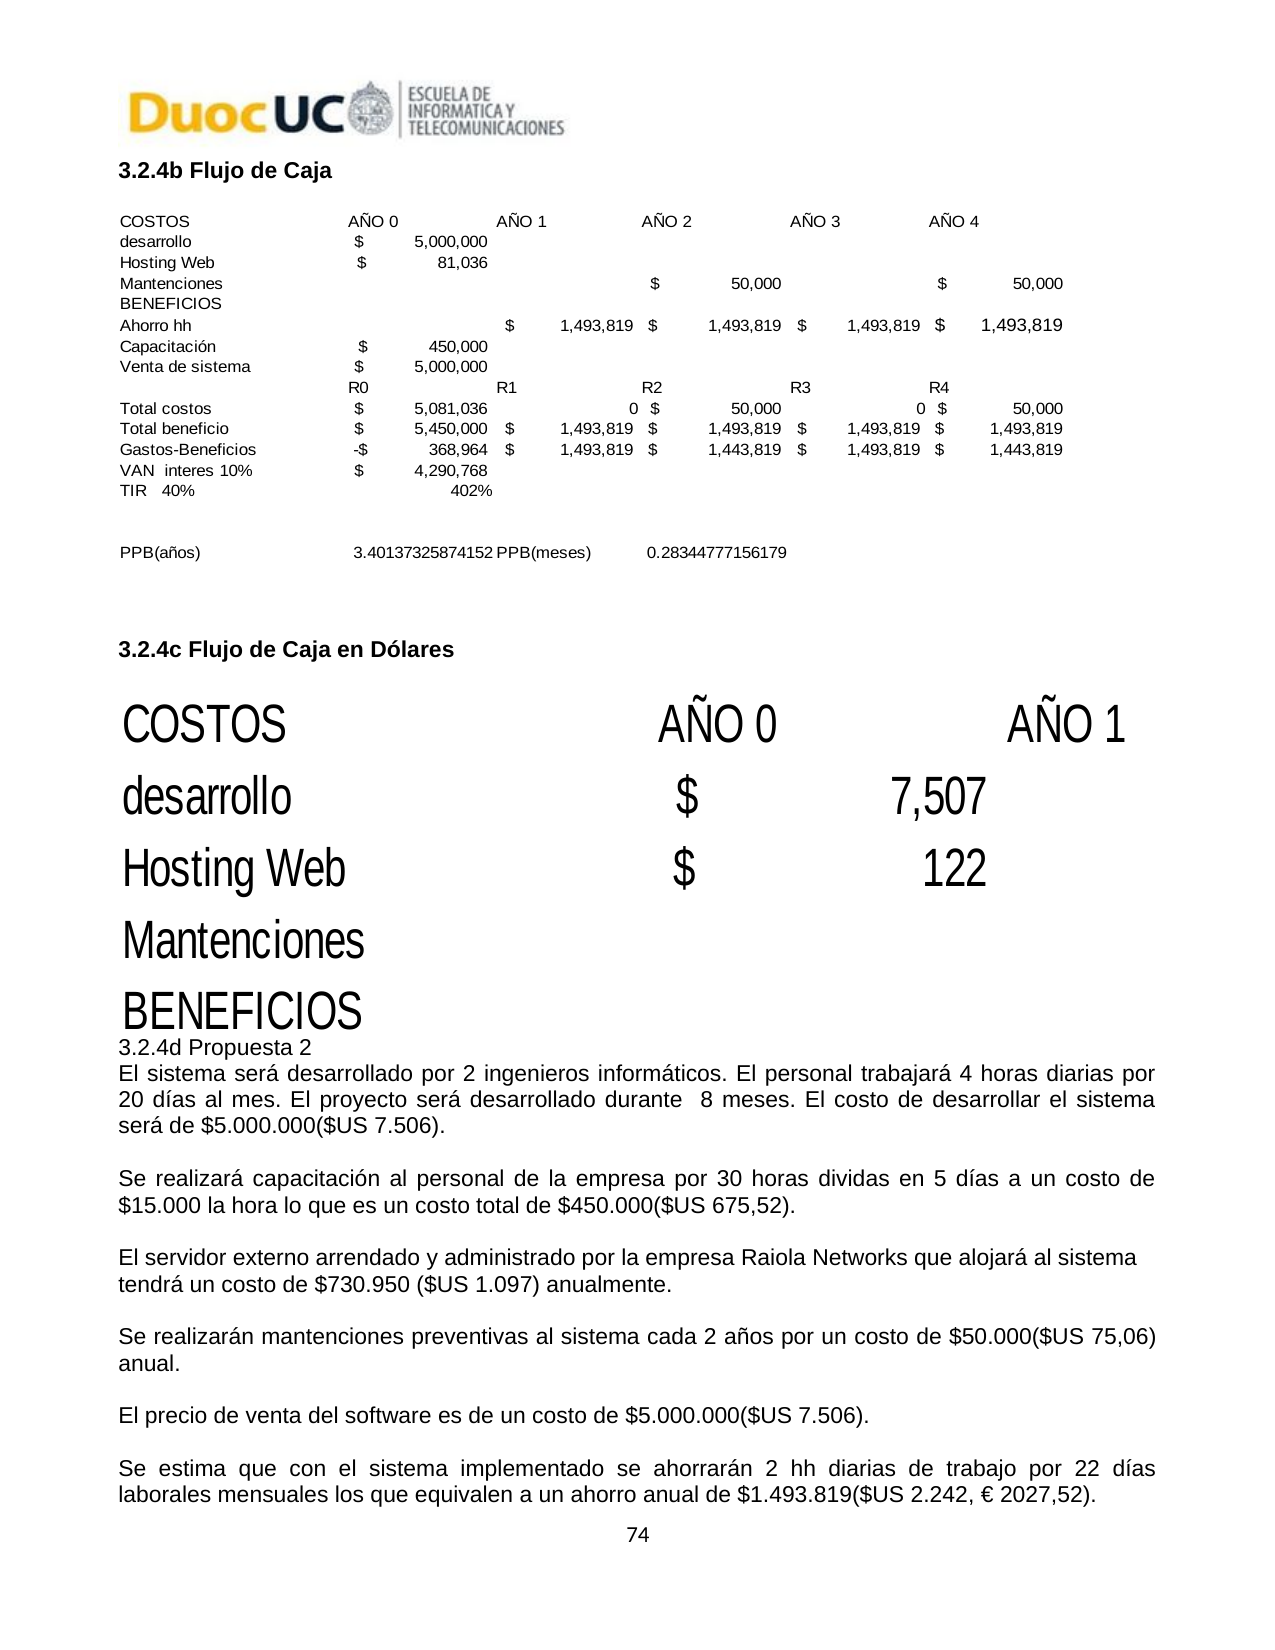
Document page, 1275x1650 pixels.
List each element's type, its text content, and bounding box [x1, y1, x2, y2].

text Se realizará capacitación al personal de la empresa por 30 horas dividas en 5 días a un costo de $15.000 la hora lo que es un costo total de $450.000($US 675,52). [118, 1165, 1157, 1218]
text Se estima que con el sistema implementado se ahorrarán 2 hh diarias de trabajo por 22 días laborales mensuales los que equivalen a un ahorro anual de $1.493.819($US 2.242, € 2027,52). [118, 1455, 1157, 1508]
text El precio de venta del software es de un costo de $5.000.000($US 7.506). [118, 1402, 1157, 1429]
subtitle 3.2.4b Flujo de Caja [118, 157, 1157, 184]
text El sistema será desarrollado por 2 ingenieros informáticos. El personal trabajará 4 horas diarias por 20 días al mes. El proyecto será desarrollado durante 8 meses. El costo de desarrollar el sistema será de $5.000.000($US 7.506). [118, 1060, 1157, 1139]
text El servidor externo arrendado y administrado por la empresa Raiola Networks que alojará al sistema tendrá un costo de $730.950 ($US 1.097) anualmente. [118, 1244, 1157, 1297]
subtitle 3.2.4d Propuesta 2 [118, 709, 1157, 1060]
text Se realizarán mantenciones preventivas al sistema cada 2 años por un costo de $50.000($US 75,06) anual. [118, 1323, 1157, 1376]
picture [118, 59, 589, 158]
subtitle 3.2.4c Flujo de Caja en Dólares [118, 636, 1157, 662]
